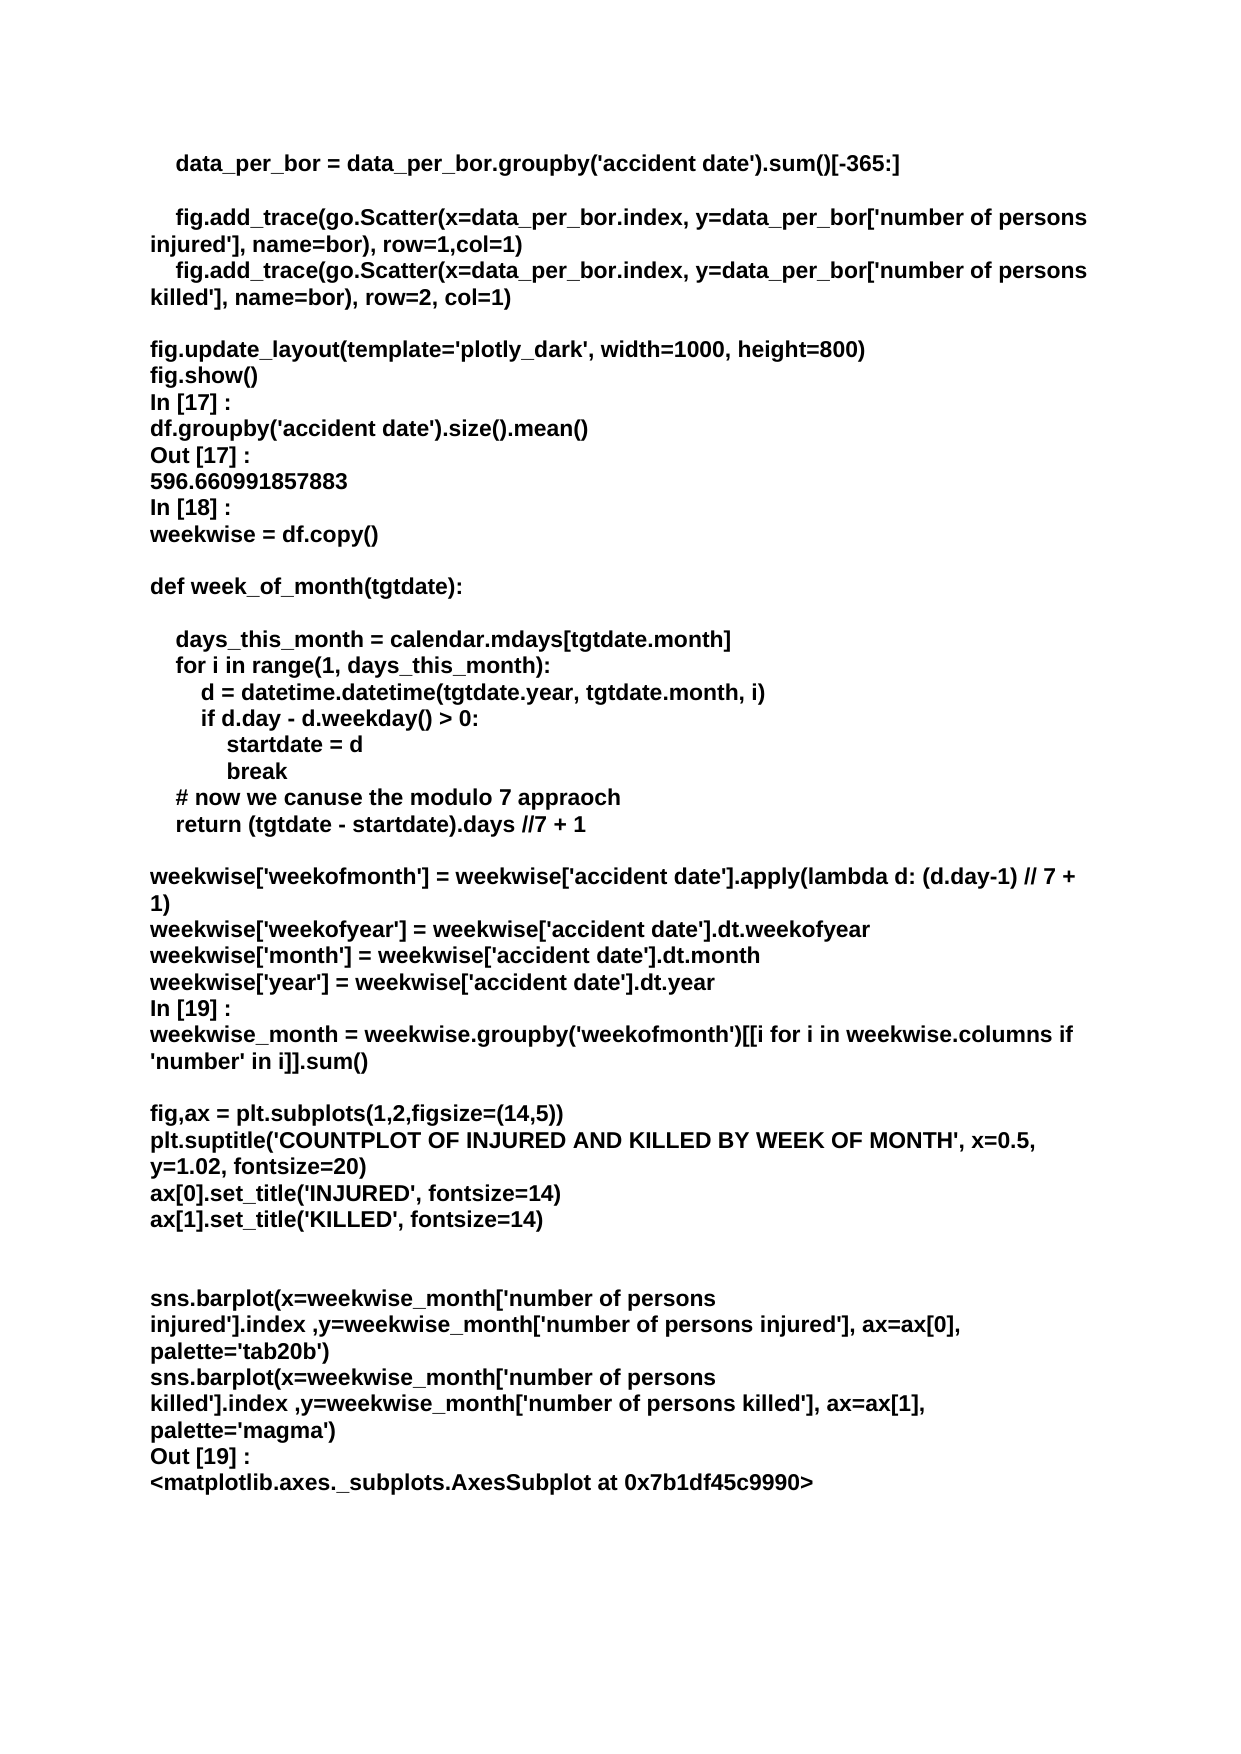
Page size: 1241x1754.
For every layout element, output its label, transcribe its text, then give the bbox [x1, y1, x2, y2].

text fig.show() [150, 362, 1090, 389]
text def week_of_month(tgtdate): [150, 573, 1090, 600]
text weekwise['weekofyear'] = weekwise['accident date'].dt.weekofyear [150, 916, 1090, 942]
text fig.add_trace(go.Scatter(x=data_per_bor.index, y=data_per_bor['number of persons killed'], name=bor), row=2, col=1) [150, 257, 1090, 310]
text startdate = d [150, 731, 1090, 758]
text In [18] : [150, 494, 1090, 521]
text d = datetime.datetime(tgtdate.year, tgtdate.month, i) [150, 679, 1090, 705]
text days_this_month = calendar.mdays[tgtdate.month] [150, 626, 1090, 652]
text Out [19] : [150, 1443, 1090, 1469]
text weekwise['year'] = weekwise['accident date'].dt.year [150, 969, 1090, 995]
text return (tgtdate - startdate).days //7 + 1 [150, 811, 1090, 837]
text weekwise = df.copy() [150, 521, 1090, 547]
text ax[0].set_title('INJURED', fontsize=14) [150, 1179, 1090, 1206]
text 596.660991857883 [150, 468, 1090, 494]
text sns.barplot(x=weekwise_month['number of persons killed'].index ,y=weekwise_month['number of persons killed'], ax=ax[1], palette='magma') [150, 1364, 1090, 1443]
text sns.barplot(x=weekwise_month['number of persons injured'].index ,y=weekwise_month['number of persons injured'], ax=ax[0], palette='tab20b') [150, 1285, 1090, 1364]
text for i in range(1, days_this_month): [150, 652, 1090, 679]
text In [17] : [150, 389, 1090, 415]
text data_per_bor = data_per_bor.groupby('accident date').sum()[-365:] [150, 150, 1090, 176]
text fig.add_trace(go.Scatter(x=data_per_bor.index, y=data_per_bor['number of persons injured'], name=bor), row=1,col=1) [150, 204, 1090, 257]
text weekwise['weekofmonth'] = weekwise['accident date'].apply(lambda d: (d.day-1) // 7 + 1) [150, 863, 1090, 916]
text break [150, 758, 1090, 784]
text plt.suptitle('COUNTPLOT OF INJURED AND KILLED BY WEEK OF MONTH', x=0.5, y=1.02, fontsize=20) [150, 1127, 1090, 1179]
text df.groupby('accident date').size().mean() [150, 415, 1090, 442]
text fig,ax = plt.subplots(1,2,figsize=(14,5)) [150, 1100, 1090, 1127]
text weekwise_month = weekwise.groupby('weekofmonth')[[i for i in weekwise.columns if 'number' in i]].sum() [150, 1021, 1090, 1074]
text ax[1].set_title('KILLED', fontsize=14) [150, 1206, 1090, 1232]
text <matplotlib.axes._subplots.AxesSubplot at 0x7b1df45c9990> [150, 1469, 1090, 1496]
text In [19] : [150, 995, 1090, 1021]
text weekwise['month'] = weekwise['accident date'].dt.month [150, 942, 1090, 969]
text fig.update_layout(template='plotly_dark', width=1000, height=800) [150, 336, 1090, 362]
text if d.day - d.weekday() > 0: [150, 705, 1090, 731]
text Out [17] : [150, 442, 1090, 468]
text # now we canuse the modulo 7 appraoch [150, 784, 1090, 811]
